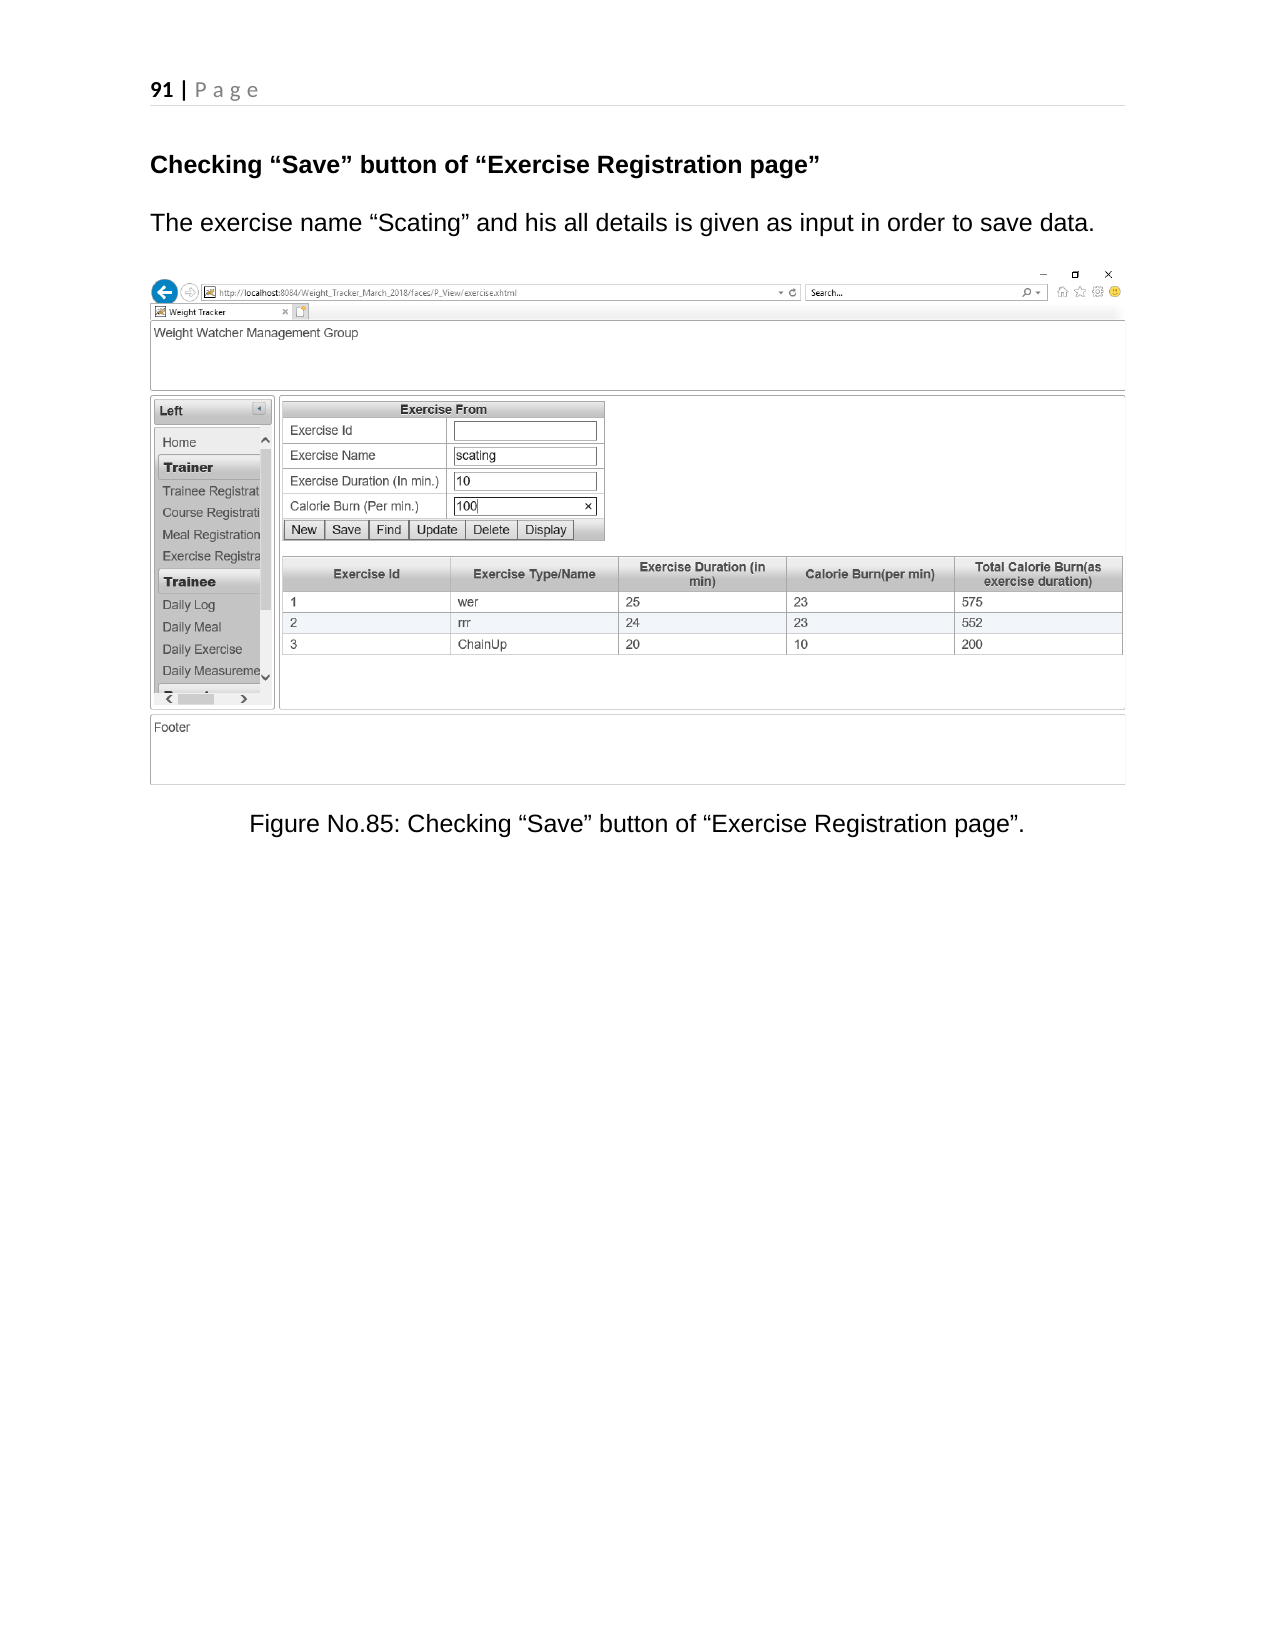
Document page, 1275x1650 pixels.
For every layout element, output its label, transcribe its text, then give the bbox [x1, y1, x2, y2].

text Figure No.85: Checking “Save” button of “Exercise Registration page”. [150, 809, 1125, 837]
picture [150, 265, 1125, 785]
text The exercise name “Scating” and his all details is given as input in order to save data. [150, 207, 1125, 236]
text Checking “Save” button of “Exercise Registration page” [150, 150, 1125, 179]
